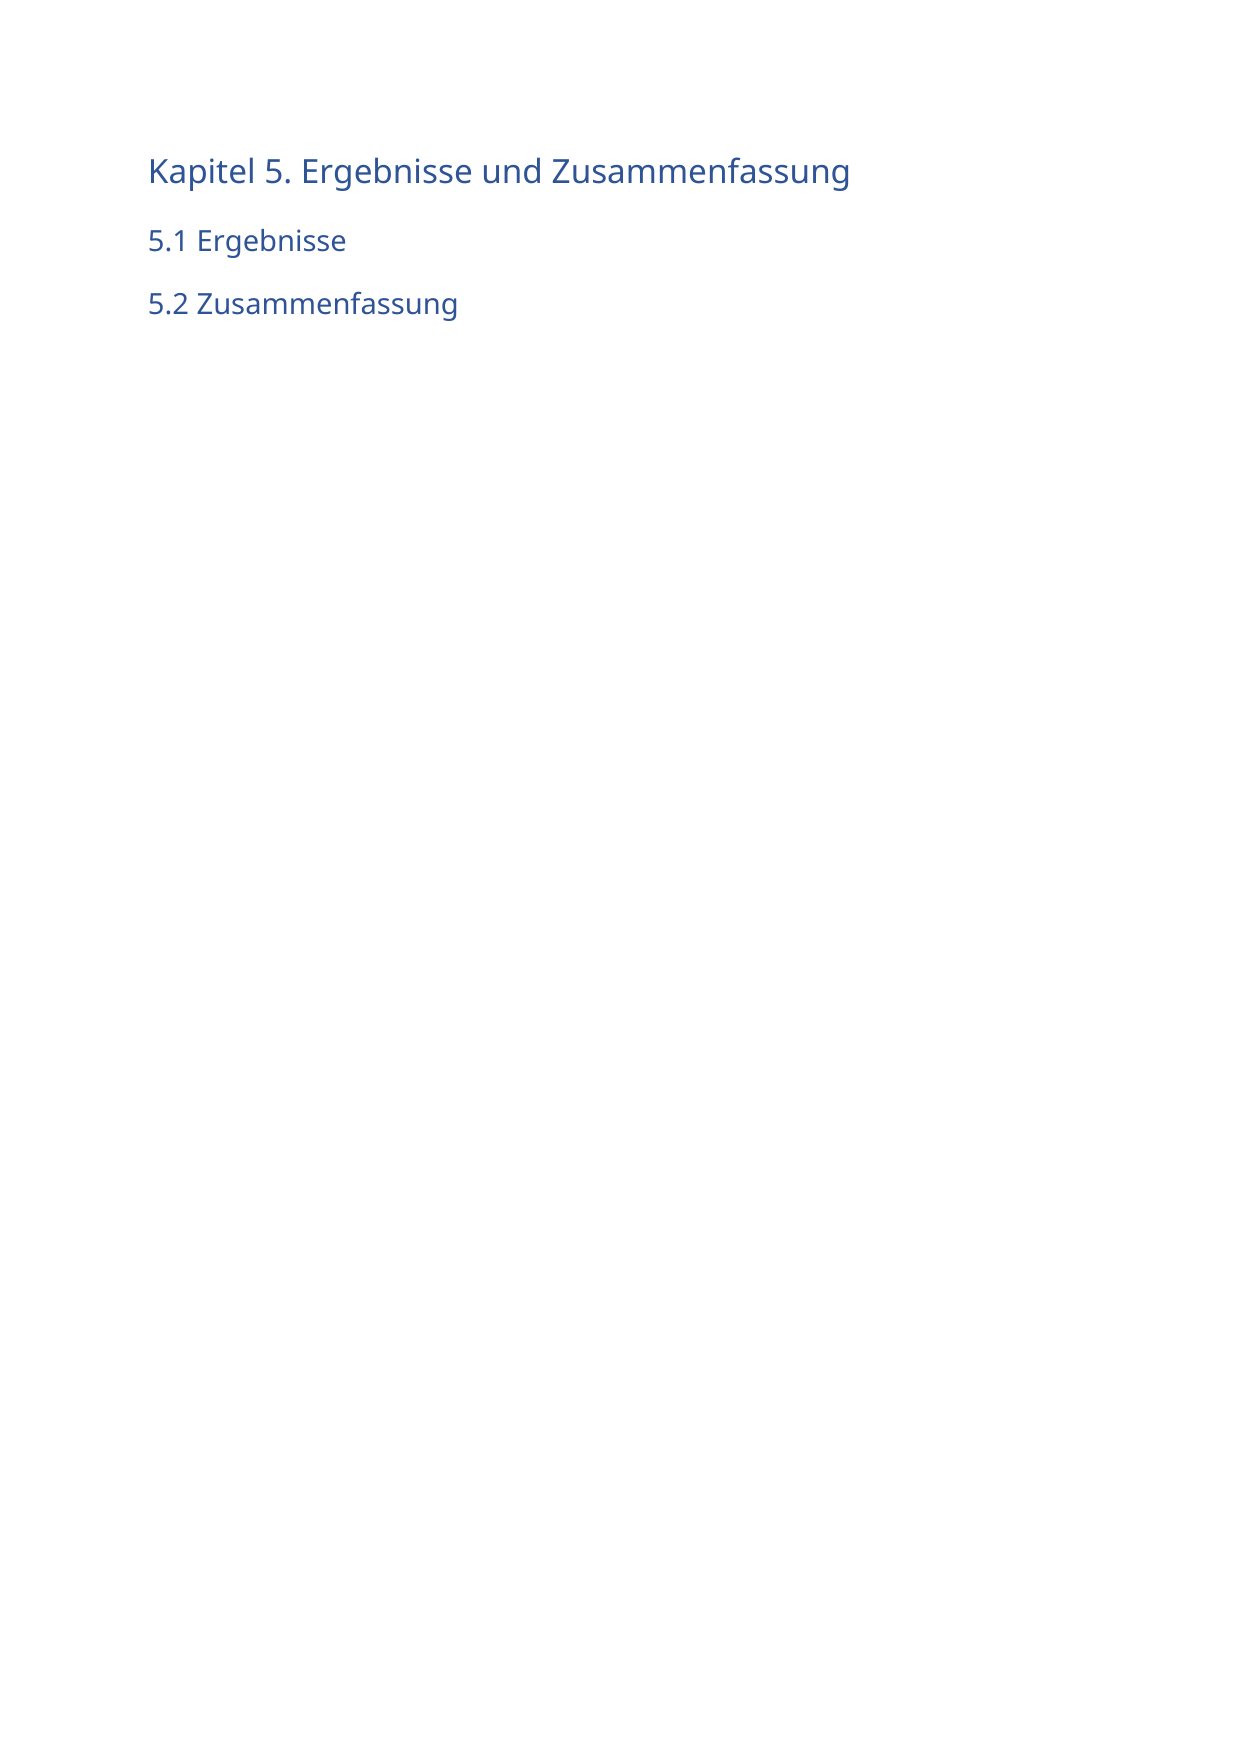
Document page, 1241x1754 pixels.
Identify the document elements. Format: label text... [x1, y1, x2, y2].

subtitle Kapitel 5. Ergebnisse und Zusammenfassung [148, 148, 1093, 193]
subtitle 5.1 Ergebnisse [148, 220, 1093, 259]
subtitle 5.2 Zusammenfassung [148, 283, 1093, 323]
